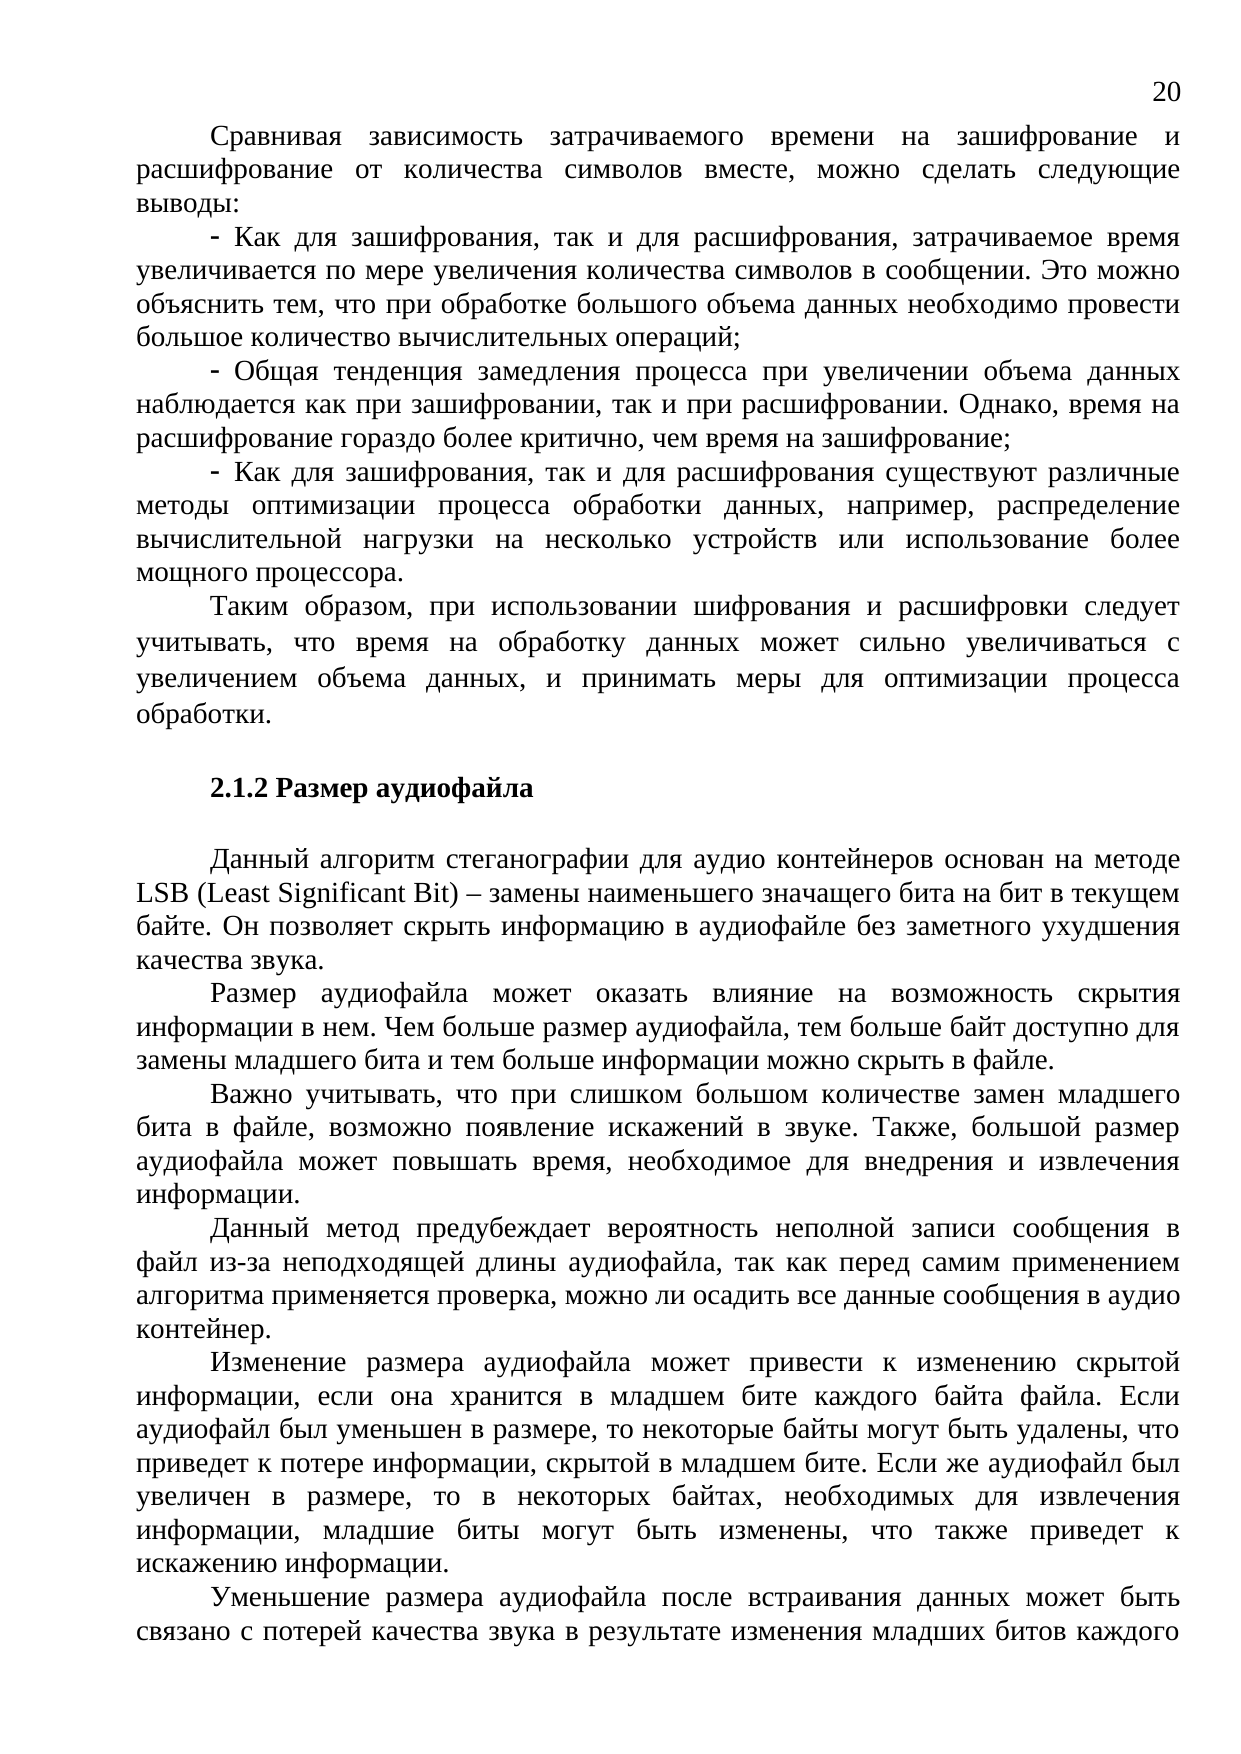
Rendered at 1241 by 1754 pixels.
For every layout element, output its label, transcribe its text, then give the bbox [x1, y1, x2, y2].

list Как для зашифрования, так и для расшифрования, затрачиваемое время увеличивается по мере увеличения количества символов в сообщении. Это можно объяснить тем, что при обработке большого объема данных необходимо провести большое количество вычислительных операций; [136, 219, 1181, 353]
subtitle 2.1.2 Размер аудиофайла [136, 770, 1181, 804]
text Размер аудиофайла может оказать влияние на возможность скрытия информации в нем. Чем больше размер аудиофайла, тем больше байт доступно для замены младшего бита и тем больше информации можно скрыть в файле. [136, 975, 1181, 1076]
list Общая тенденция замедления процесса при увеличении объема данных наблюдается как при зашифровании, так и при расшифровании. Однако, время на расшифрование гораздо более критично, чем время на зашифрование; [136, 353, 1181, 454]
text Таким образом, при использовании шифрования и расшифровки следует учитывать, что время на обработку данных может сильно увеличиваться с увеличением объема данных, и принимать меры для оптимизации процесса обработки. [136, 588, 1181, 730]
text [136, 1579, 1181, 1646]
text Изменение размера аудиофайла может привести к изменению скрытой информации, если она хранится в младшем бите каждого байта файла. Если аудиофайл был уменьшен в размере, то некоторые байты могут быть удалены, что приведет к потере информации, скрытой в младшем бите. Если же аудиофайл был увеличен в размере, то в некоторых байтах, необходимых для извлечения информации, младшие биты могут быть изменены, что также приведет к искажению информации. [136, 1344, 1181, 1579]
text Важно учитывать, что при слишком большом количестве замен младшего бита в файле, возможно появление искажений в звуке. Также, большой размер аудиофайла может повышать время, необходимое для внедрения и извлечения информации. [136, 1076, 1181, 1210]
text Данный алгоритм стеганографии для аудио контейнеров основан на методе LSB (Least Significant Bit) – замены наименьшего значащего бита на бит в текущем байте. Он позволяет скрыть информацию в аудиофайле без заметного ухудшения качества звука. [136, 841, 1181, 975]
text Данный метод предубеждает вероятность неполной записи сообщения в файл из-за неподходящей длины аудиофайла, так как перед самим применением алгоритма применяется проверка, можно ли осадить все данные сообщения в аудио контейнер. [136, 1210, 1181, 1344]
list Как для зашифрования, так и для расшифрования существуют различные методы оптимизации процесса обработки данных, например, распределение вычислительной нагрузки на несколько устройств или использование более мощного процессора. [136, 454, 1181, 588]
text Сравнивая зависимость затрачиваемого времени на зашифрование и расшифрование от количества символов вместе, можно сделать следующие выводы: [136, 118, 1181, 219]
